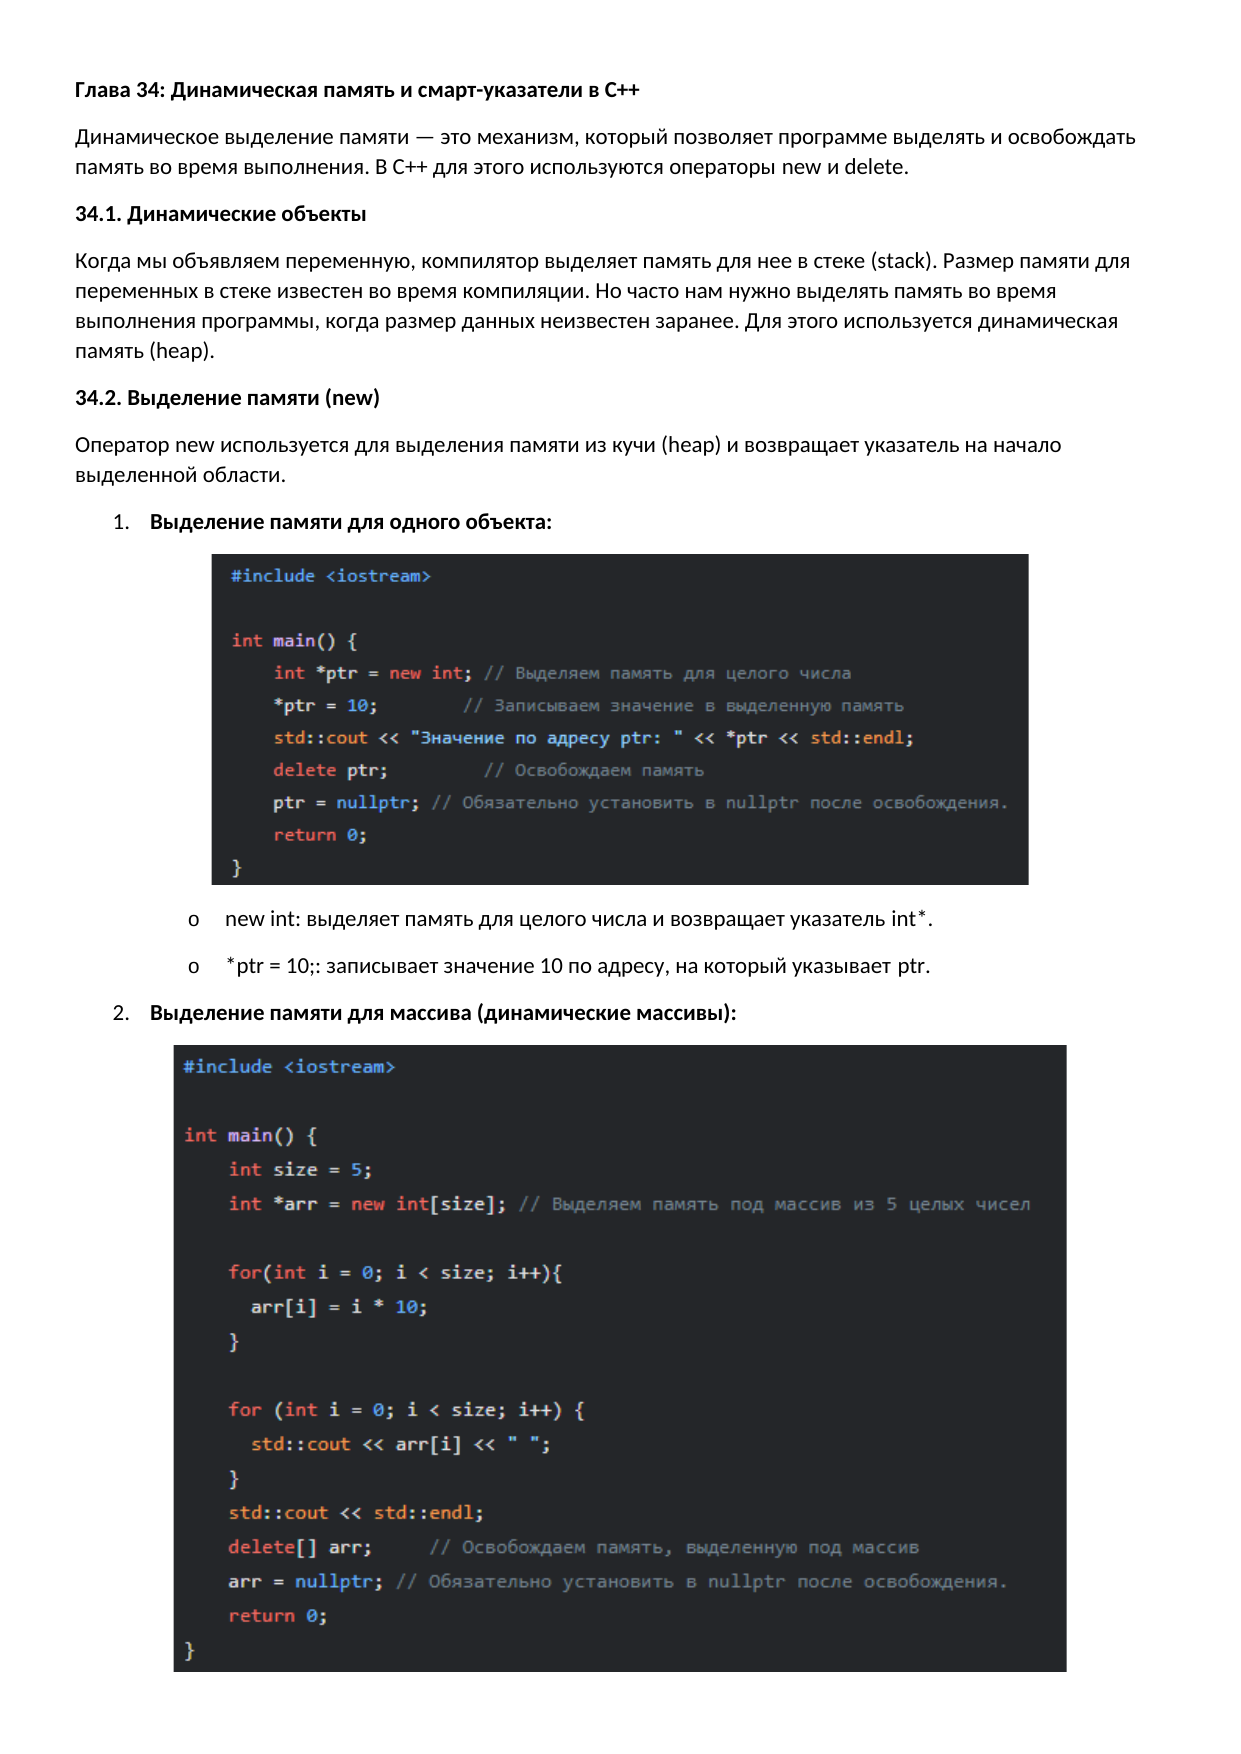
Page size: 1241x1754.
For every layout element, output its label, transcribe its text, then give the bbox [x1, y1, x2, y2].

list new int: выделяет память для целого числа и возвращает указатель int*. [187, 904, 1165, 932]
picture [173, 1045, 1067, 1672]
text Динамическое выделение памяти — это механизм, который позволяет программе выделять и освобождать память во время выполнения. В C++ для этого используются операторы new и delete. [75, 122, 1165, 180]
text 34.1. Динамические объекты [75, 199, 1165, 227]
picture [211, 554, 1029, 885]
text Оператор new используется для выделения памяти из кучи (heap) и возвращает указатель на начало выделенной области. [75, 430, 1165, 488]
text Глава 34: Динамическая память и смарт-указатели в C++ [75, 75, 1165, 103]
list Выделение памяти для массива (динамические массивы): [112, 998, 1165, 1027]
text 34.2. Выделение памяти (new) [75, 383, 1165, 411]
text Когда мы объявляем переменную, компилятор выделяет память для нее в стеке (stack). Размер памяти для переменных в стеке известен во время компиляции. Но часто нам нужно выделять память во время выполнения программы, когда размер данных неизвестен заранее. Для этого используется динамическая память (heap). [75, 246, 1165, 364]
list Выделение памяти для одного объекта: [112, 507, 1165, 535]
list *ptr = 10;: записывает значение 10 по адресу, на который указывает ptr. [187, 951, 1165, 980]
